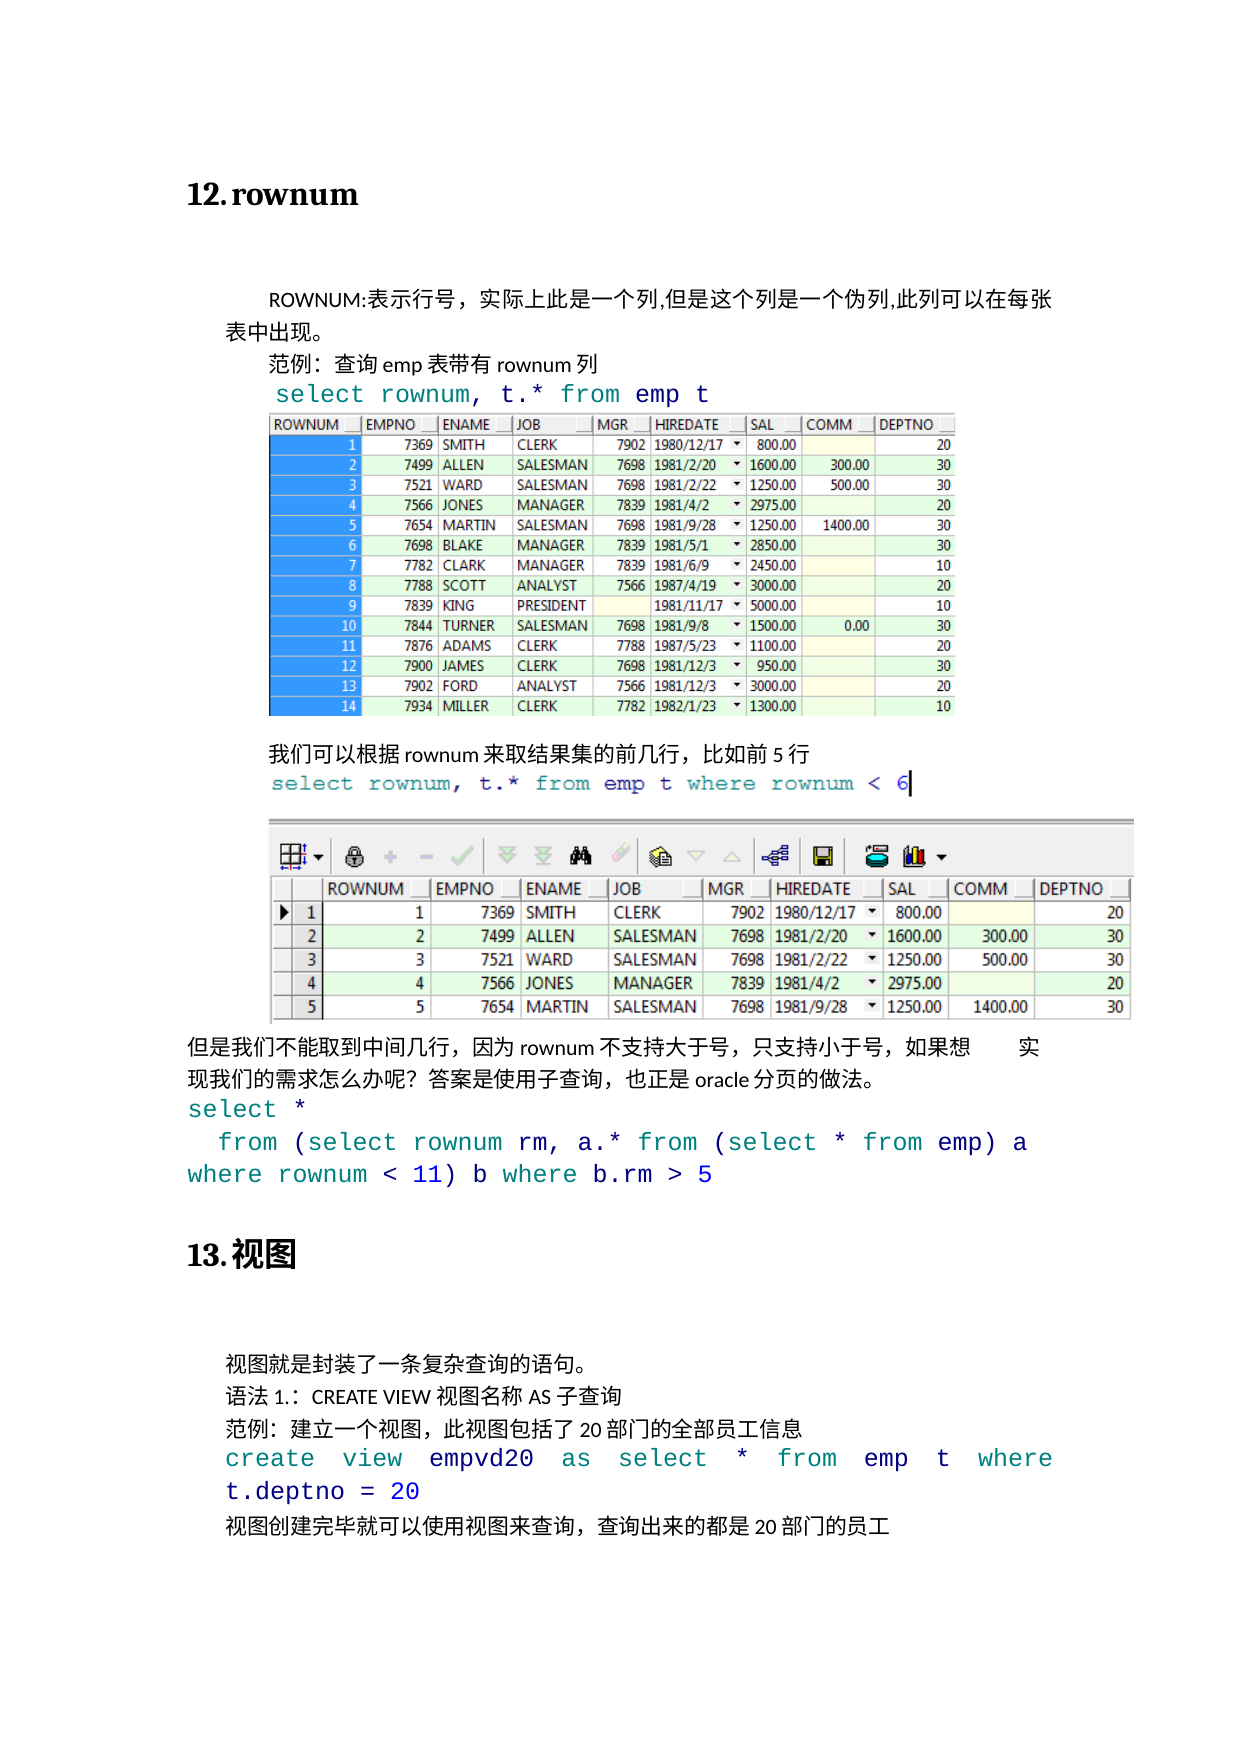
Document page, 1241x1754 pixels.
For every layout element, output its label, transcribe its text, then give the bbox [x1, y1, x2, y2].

list 我们可以根据rownum来取结果集的前几行，比如前5行 [225, 737, 1053, 769]
subtitle rownum [187, 162, 1053, 227]
text select * [187, 1094, 1053, 1127]
text from (select rownum rm, a.* from (select * from emp) a where rownum < 11) b where b.rm > 5 [187, 1127, 1053, 1192]
list 范例：建立一个视图，此视图包括了20部门的全部员工信息 [225, 1411, 1053, 1444]
list select rownum, t.* from emp t [225, 379, 1053, 412]
list 视图创建完毕就可以使用视图来查询，查询出来的都是20部门的员工 [225, 1509, 1053, 1541]
list create view empvd20 as select * from emp t where t.deptno = 20 [225, 1474, 1053, 1509]
subtitle 视图 [187, 1219, 1053, 1284]
picture [268, 769, 1134, 1024]
list 语法1.：CREATE VIEW 视图名称 AS 子查询 [225, 1379, 1053, 1411]
list 视图就是封装了一条复杂查询的语句。 [225, 1346, 1053, 1379]
list 范例：查询emp表带有rownum列 [225, 347, 1053, 379]
text 但是我们不能取到中间几行，因为rownum不支持大于号，只支持小于号，如果想 实现我们的需求怎么办呢？答案是使用子查询，也正是oracle分页的做法。 [187, 1029, 1053, 1094]
picture [268, 412, 956, 716]
list ROWNUM:表示行号，实际上此是一个列,但是这个列是一个伪列,此列可以在每张表中出现。 [225, 282, 1053, 347]
